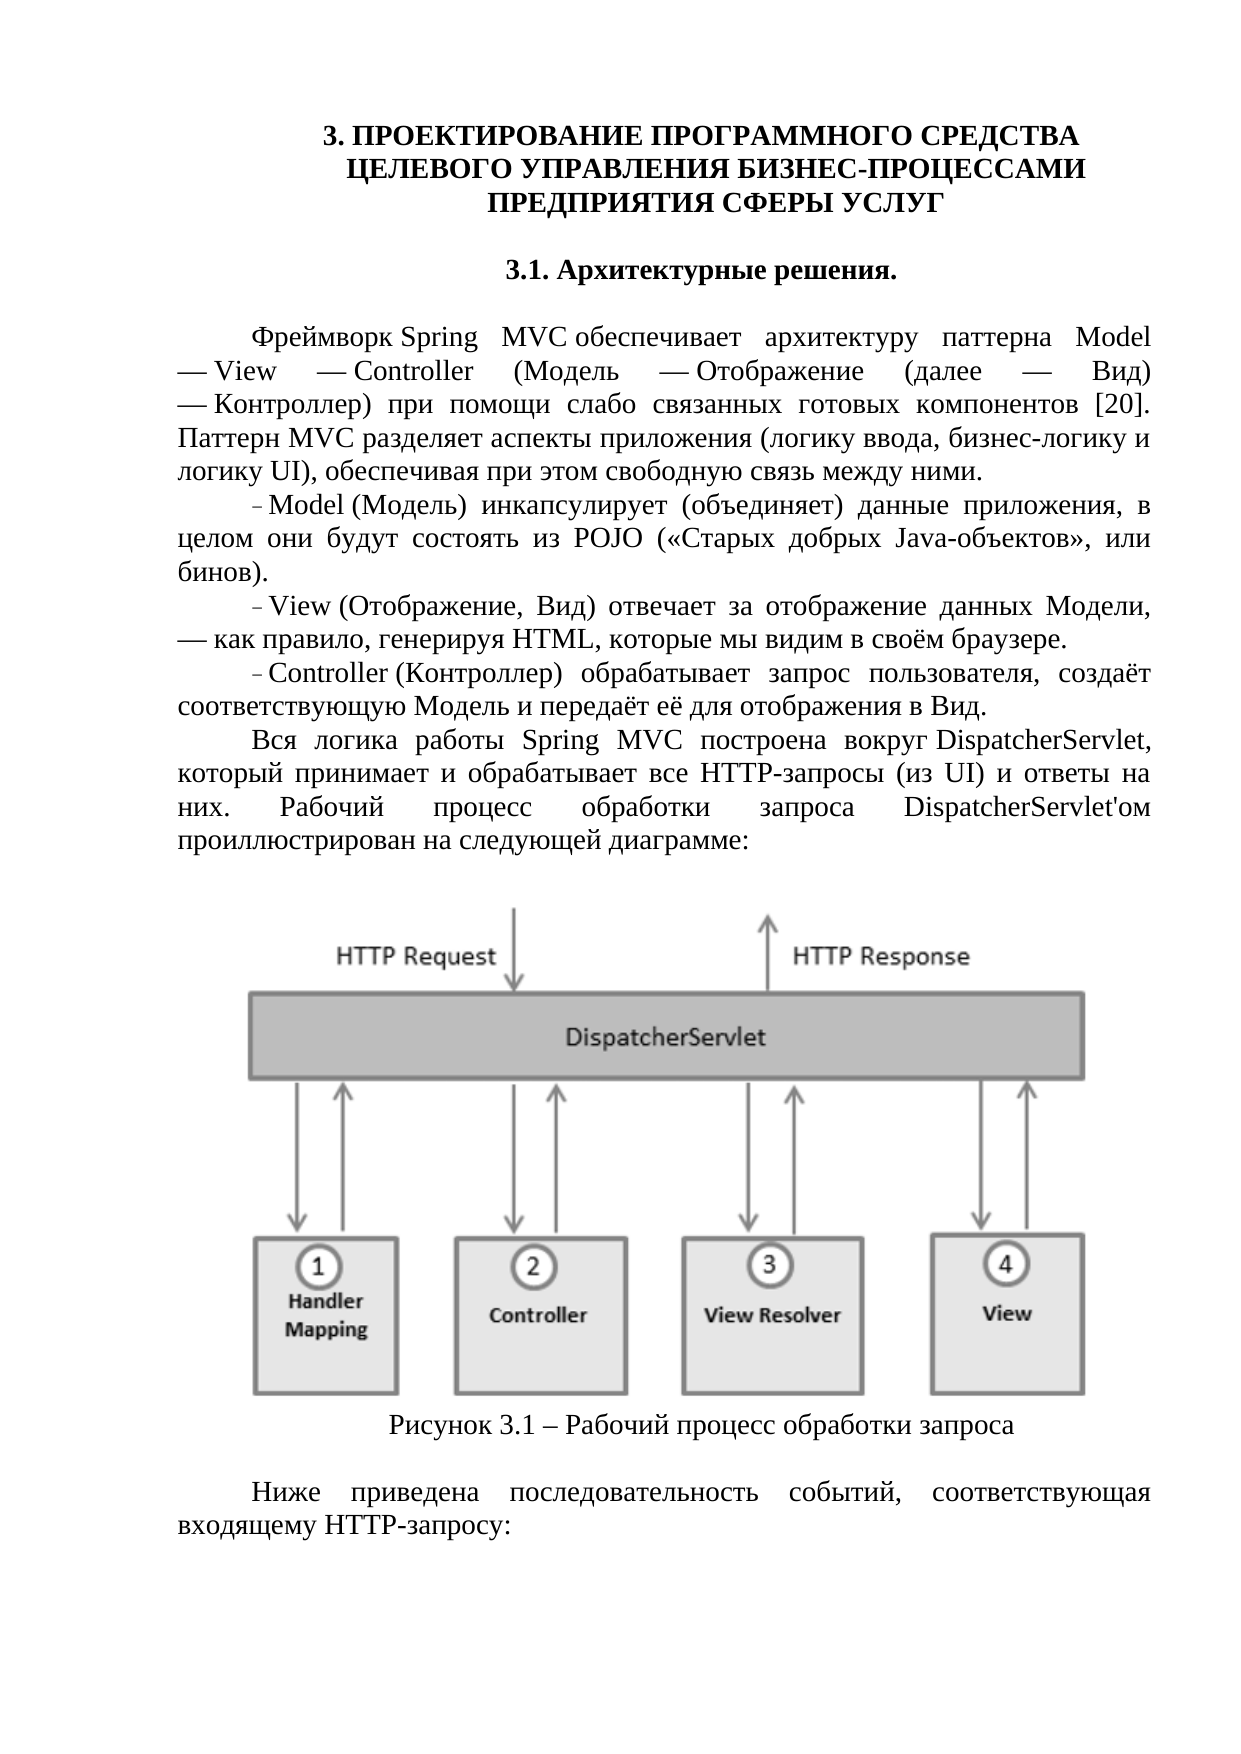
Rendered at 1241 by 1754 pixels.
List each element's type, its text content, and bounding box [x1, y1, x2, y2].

text Вся логика работы Spring MVC построена вокруг DispatcherServlet, который принимает и обрабатывает все HTTP-запросы (из UI) и ответы на них. Рабочий процесс обработки запроса DispatcherServlet'ом проиллюстрирован на следующей диаграмме: [177, 722, 1152, 856]
picture [231, 889, 1098, 1407]
subtitle 3. ПРОЕКТИРОВАНИЕ ПРОГРАММНОГО СРЕДСТВА ЦЕЛЕВОГО УПРАВЛЕНИЯ БИЗНЕС-ПРОЦЕССАМИ ПРЕДПРИЯТИЯ СФЕРЫ УСЛУГ [251, 118, 1152, 219]
list Controller (Контроллер) обрабатывает запрос пользователя, создаёт соответствующую Модель и передаёт её для отображения в Вид. [177, 655, 1152, 722]
text Рисунок 3.1 – Рабочий процесс обработки запроса [177, 1407, 1152, 1440]
text 3.1. Архитектурные решения. [177, 252, 1152, 286]
text Ниже приведена последовательность событий, соответствующая входящему HTTP-запросу: [177, 1474, 1152, 1541]
text Фреймворк Spring MVC обеспечивает архитектуру паттерна Model — View — Controller (Модель — Отображение (далее — Вид) — Контроллер) при помощи слабо связанных готовых компонентов [20]. Паттерн MVC разделяет аспекты приложения (логику ввода, бизнес-логику и логику UI), обеспечивая при этом свободную связь между ними. [177, 319, 1152, 487]
list View (Отображение, Вид) отвечает за отображение данных Модели, — как правило, генерируя HTML, которые мы видим в своём браузере. [177, 588, 1152, 655]
list Model (Модель) инкапсулирует (объединяет) данные приложения, в целом они будут состоять из POJO («Старых добрых Java-объектов», или бинов). [177, 487, 1152, 588]
